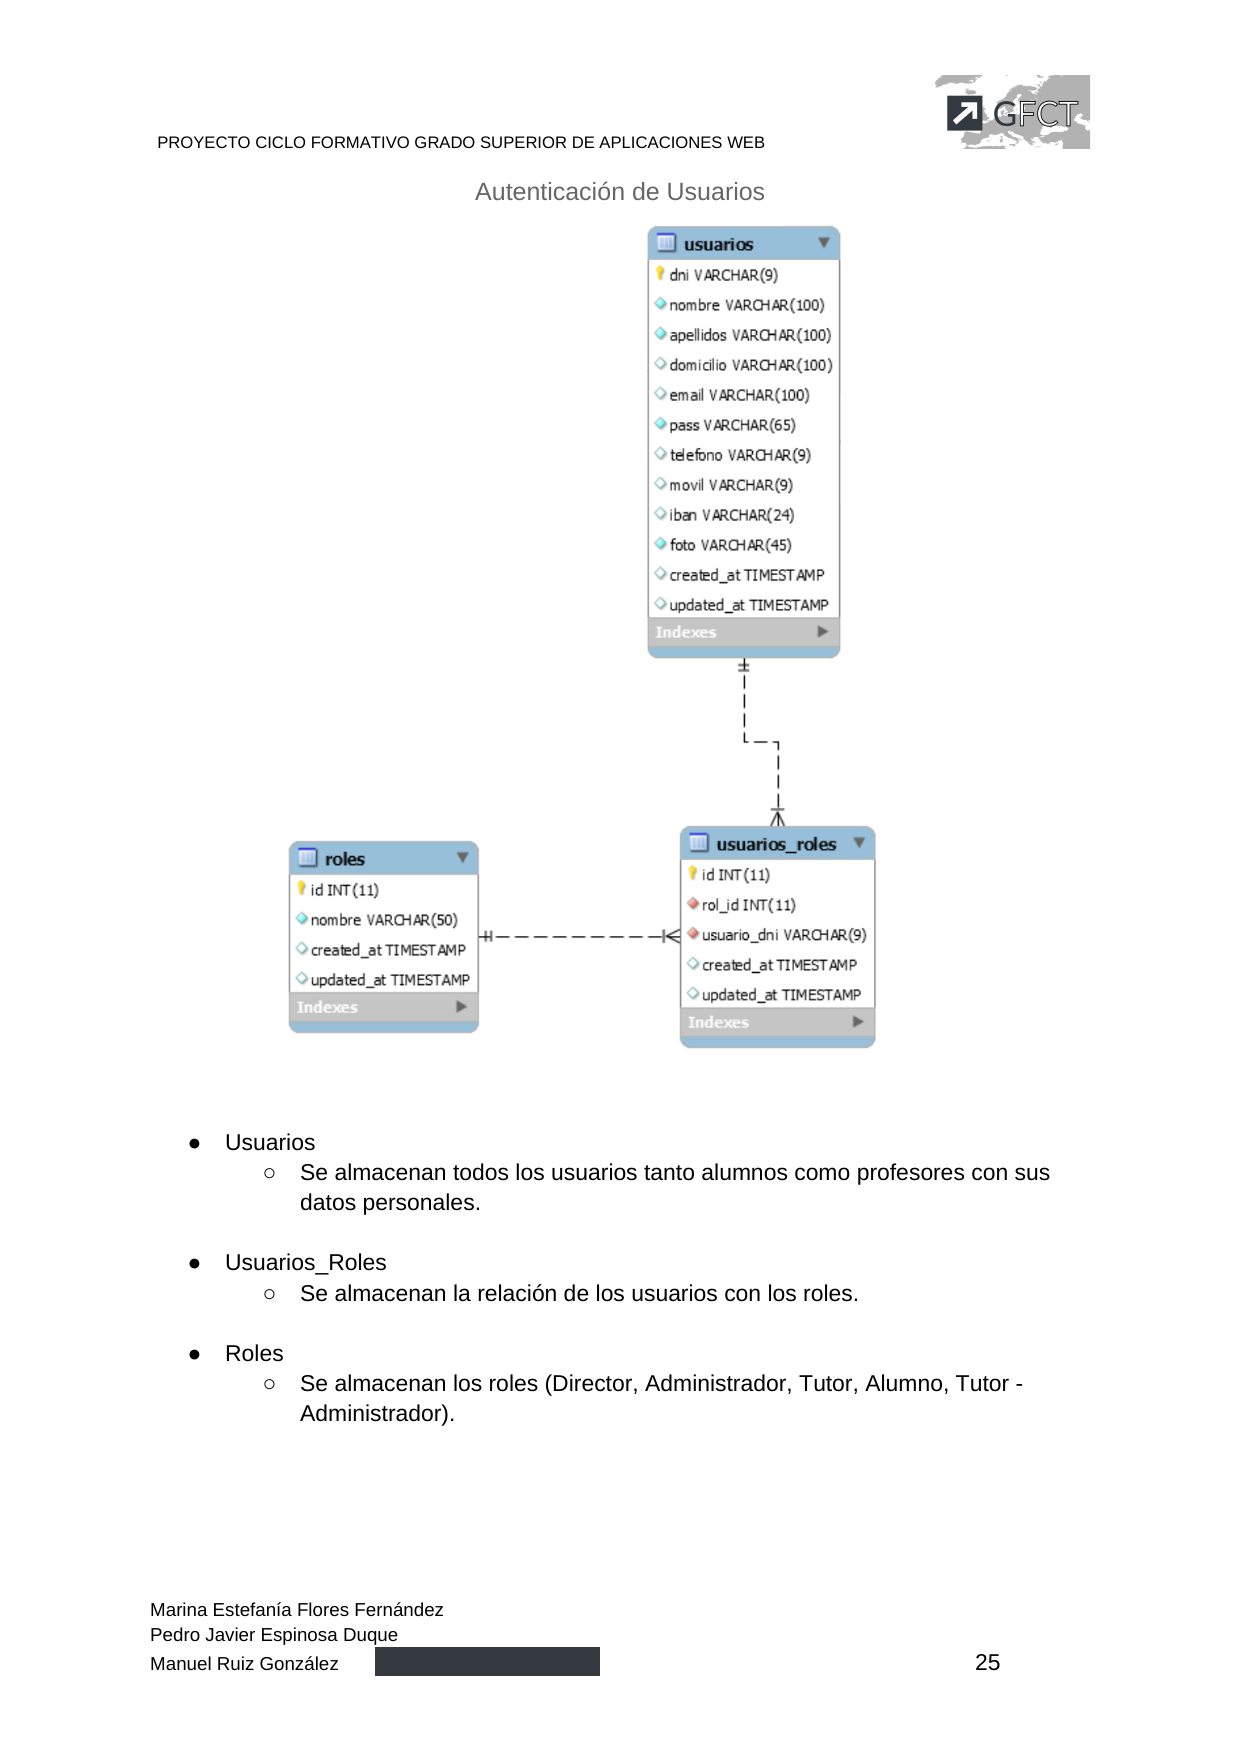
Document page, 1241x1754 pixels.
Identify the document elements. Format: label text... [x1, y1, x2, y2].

picture [265, 213, 975, 1065]
list Se almacenan la relación de los usuarios con los roles. [262, 1279, 1090, 1306]
list Se almacenan todos los usuarios tanto alumnos como profesores con sus datos personales. [262, 1159, 1090, 1215]
picture [934, 75, 1091, 149]
subtitle Autenticación de Usuarios [150, 177, 1090, 205]
list Roles [187, 1340, 1090, 1366]
list Usuarios [187, 1128, 1090, 1155]
list Se almacenan los roles (Director, Administrador, Tutor, Alumno, Tutor - Administrador). [262, 1370, 1090, 1427]
list Usuarios_Roles [187, 1249, 1090, 1276]
